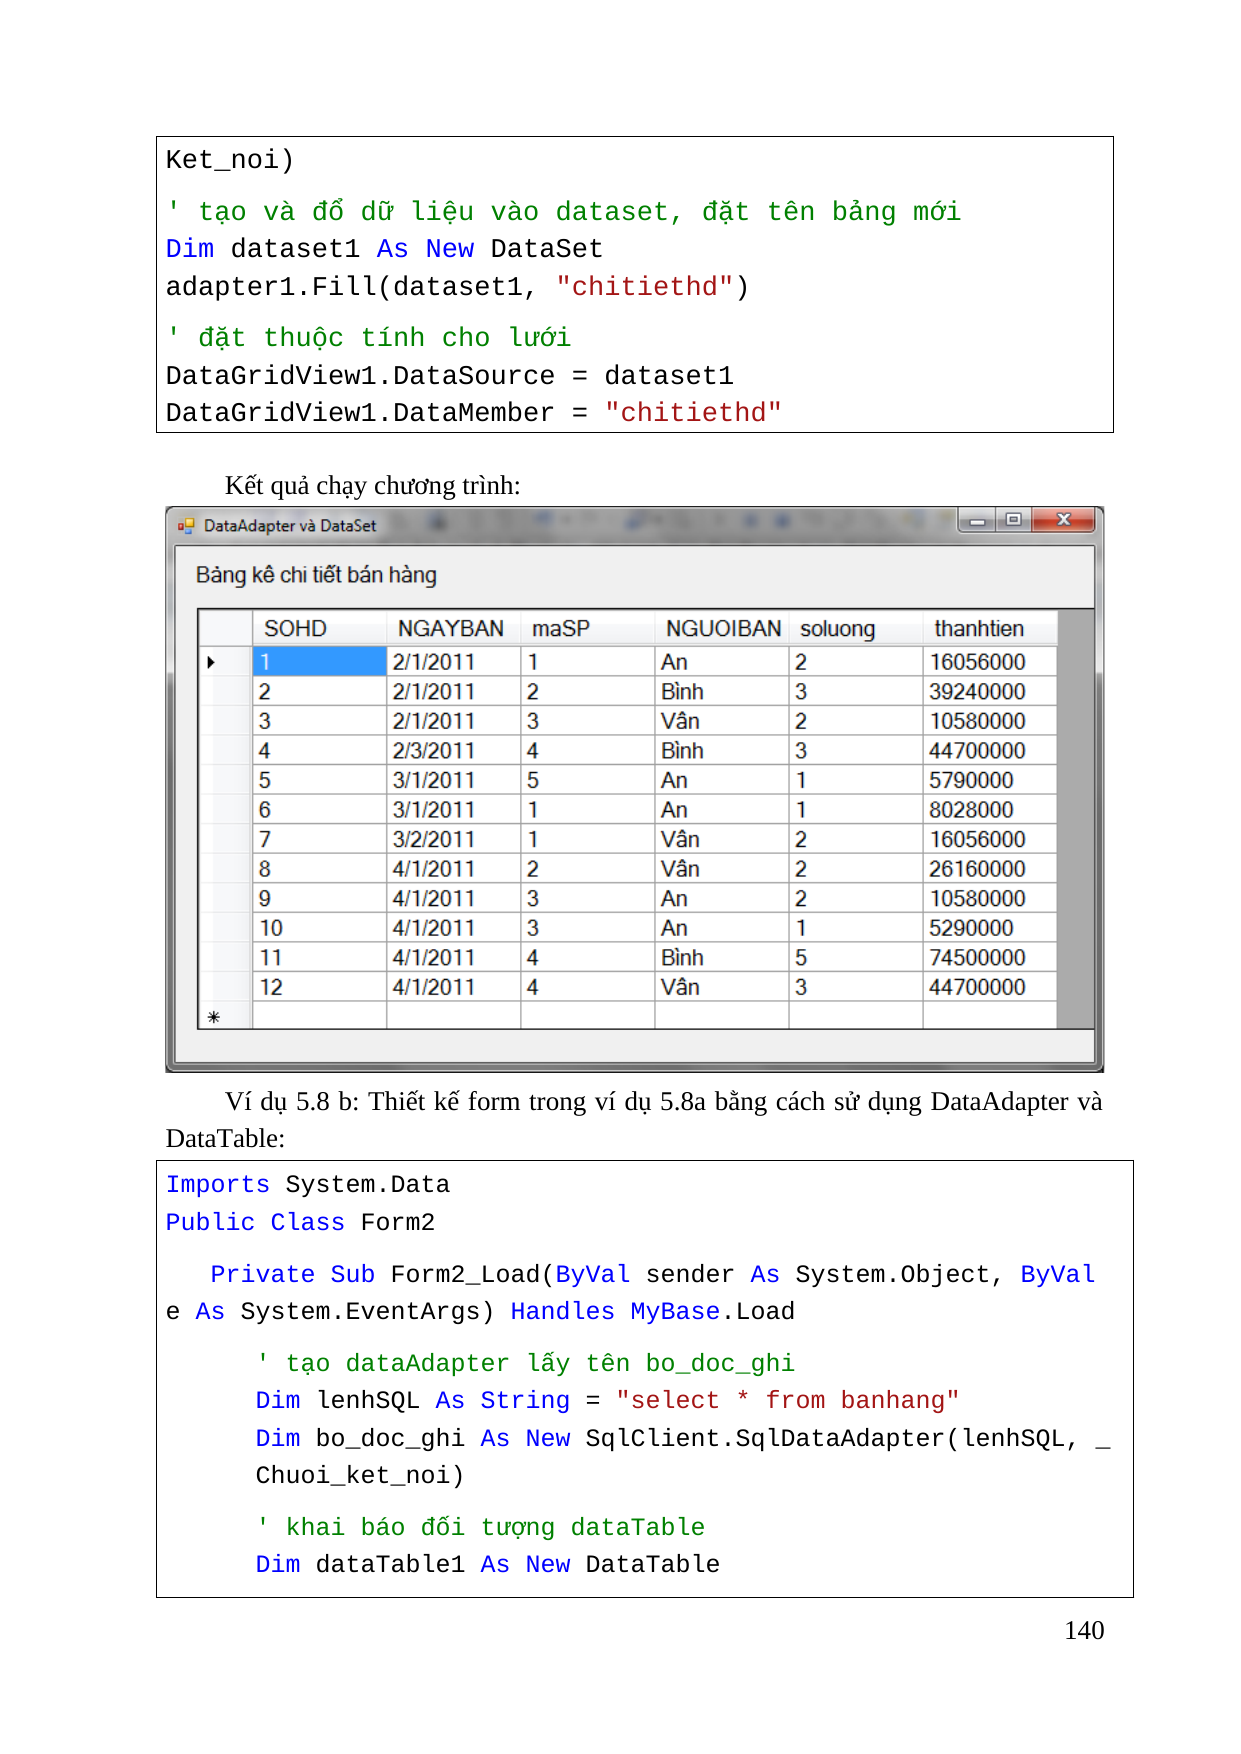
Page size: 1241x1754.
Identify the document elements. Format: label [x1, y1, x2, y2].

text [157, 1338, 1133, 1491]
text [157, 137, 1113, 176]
picture [165, 506, 1105, 1073]
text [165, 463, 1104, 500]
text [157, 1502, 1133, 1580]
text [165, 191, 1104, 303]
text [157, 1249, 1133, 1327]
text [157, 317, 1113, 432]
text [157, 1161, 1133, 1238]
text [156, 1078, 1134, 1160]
